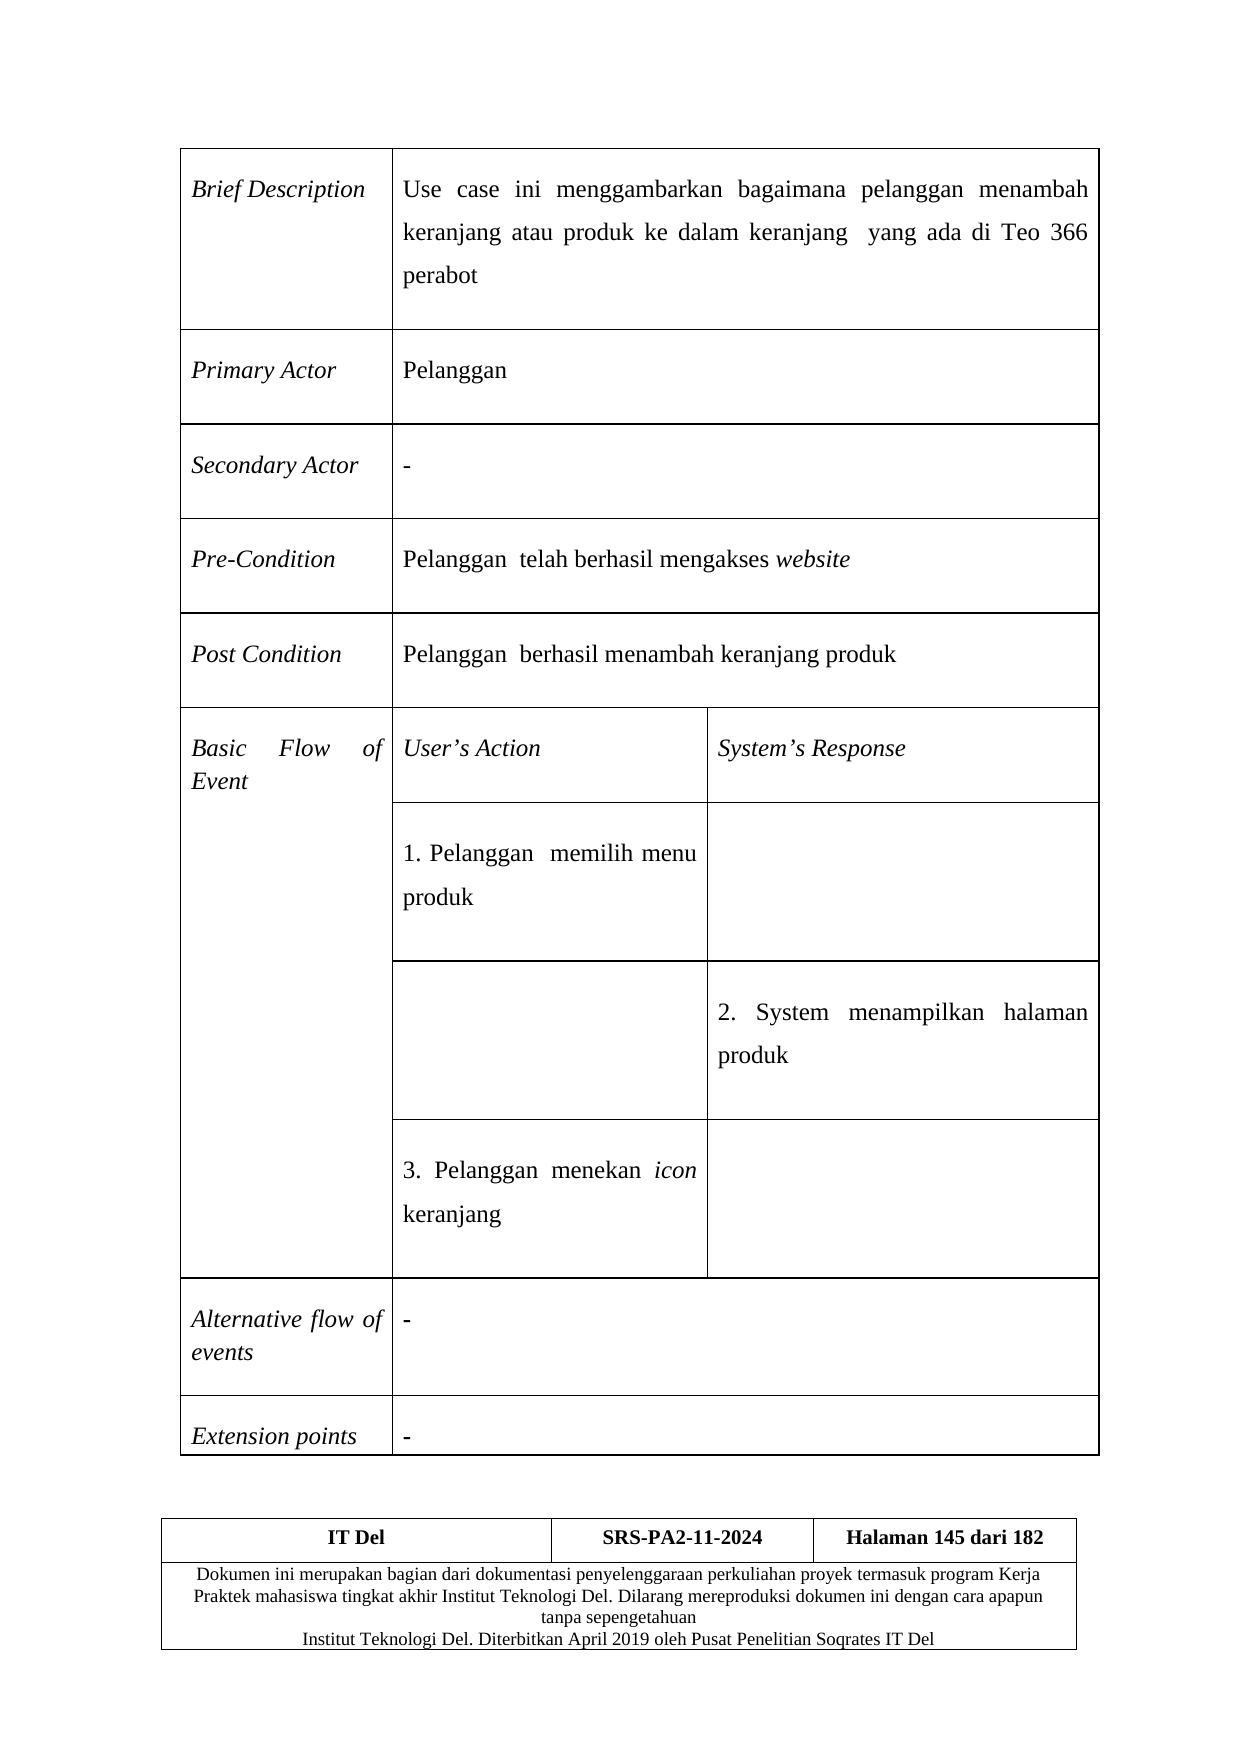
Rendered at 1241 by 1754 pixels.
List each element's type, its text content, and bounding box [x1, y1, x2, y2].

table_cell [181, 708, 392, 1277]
table_cell - [393, 425, 1098, 518]
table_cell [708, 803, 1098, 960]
table_cell Brief Description [181, 149, 392, 328]
table_cell Use case ini menggambarkan bagaimana pelanggan menambah keranjang atau produk ke dalam keranjang yang ada di Teo 366 perabot [393, 149, 1098, 328]
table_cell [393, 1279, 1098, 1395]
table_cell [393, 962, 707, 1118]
table_cell Pre-Condition [181, 519, 392, 612]
table_cell Post Condition [181, 614, 392, 707]
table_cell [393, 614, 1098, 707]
table_cell Pelanggan [393, 330, 1098, 423]
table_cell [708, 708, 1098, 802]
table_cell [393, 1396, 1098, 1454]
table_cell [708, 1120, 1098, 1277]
table_cell Secondary Actor [181, 425, 392, 518]
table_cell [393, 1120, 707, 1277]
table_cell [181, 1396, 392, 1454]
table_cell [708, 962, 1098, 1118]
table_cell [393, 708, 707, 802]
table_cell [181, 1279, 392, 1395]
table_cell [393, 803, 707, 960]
table_cell Primary Actor [181, 330, 392, 423]
table_cell Pelanggan telah berhasil mengakses website [393, 519, 1098, 612]
